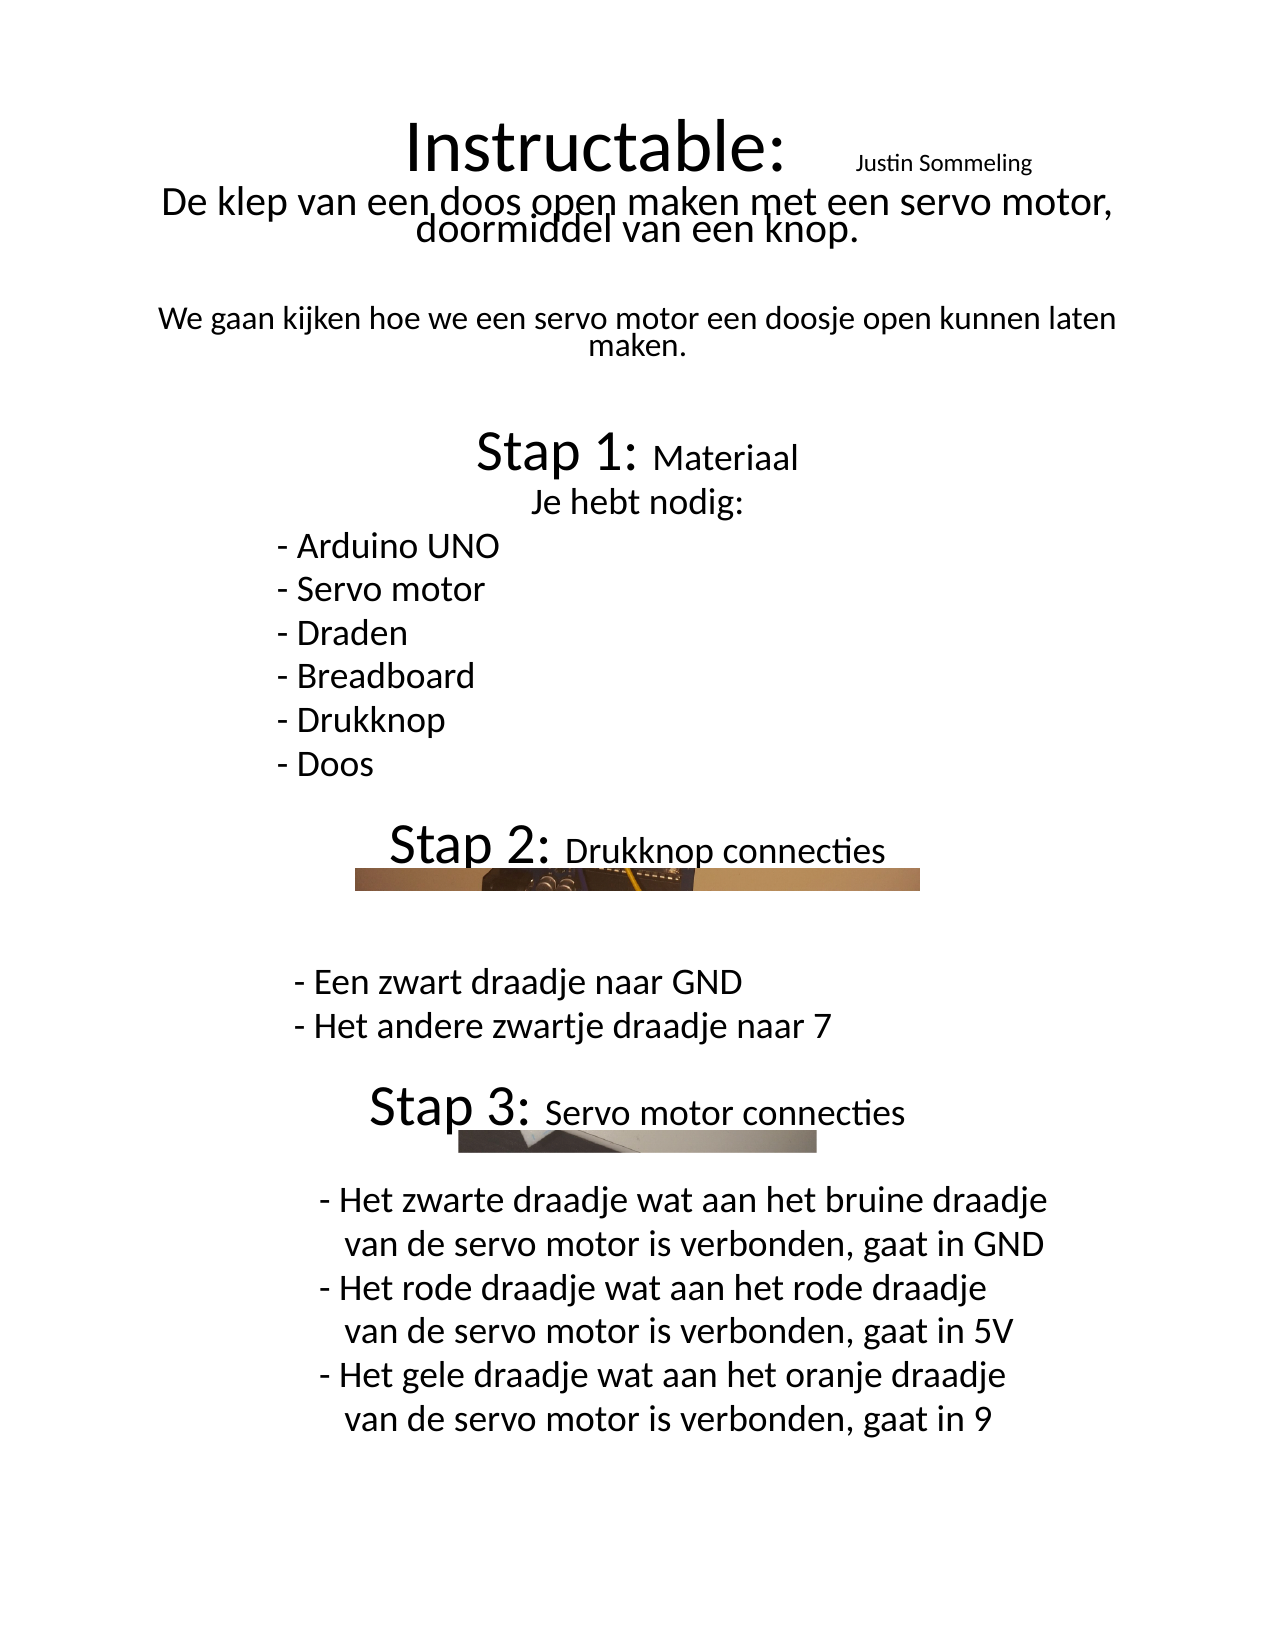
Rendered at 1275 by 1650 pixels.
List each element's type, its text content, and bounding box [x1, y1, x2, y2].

text We gaan kijken hoe we een servo motor een doosje open kunnen laten maken. [150, 308, 1125, 362]
text Stap 1: Materiaal [150, 422, 1125, 476]
text - Het rode draadje wat aan het rode draadje [150, 1278, 1125, 1305]
text - Een zwart draadje naar GND [150, 973, 1125, 1000]
text - Het andere zwartje draadje naar 7 [150, 1017, 1125, 1043]
text Instructable: Justin Sommeling [150, 150, 1125, 177]
text - Breadboard [150, 667, 1125, 694]
text De klep van een doos open maken met een servo motor, doormiddel van een knop. [150, 194, 1125, 248]
text - Draden [150, 624, 1125, 651]
text - Doos [150, 755, 1125, 782]
text - Drukknop [150, 711, 1125, 738]
text van de servo motor is verbonden, gaat in 9 [150, 1409, 1125, 1436]
text Stap 3: Servo motor connecties [452, 1104, 1125, 1131]
text Stap 3: Servo motor connecties [150, 1104, 447, 1131]
text van de servo motor is verbonden, gaat in GND [150, 1235, 1125, 1262]
text Stap 2: Drukknop connecties [471, 842, 1125, 869]
text - Servo motor [150, 580, 1125, 607]
text van de servo motor is verbonden, gaat in 5V [150, 1322, 1125, 1349]
text - Het zwarte draadje wat aan het bruine draadje [150, 1191, 1125, 1218]
text - Arduino UNO [150, 536, 1125, 563]
text Stap 2: Drukknop connecties [150, 842, 466, 869]
text Je hebt nodig: [150, 493, 1125, 520]
text - Het gele draadje wat aan het oranje draadje [150, 1366, 1125, 1393]
